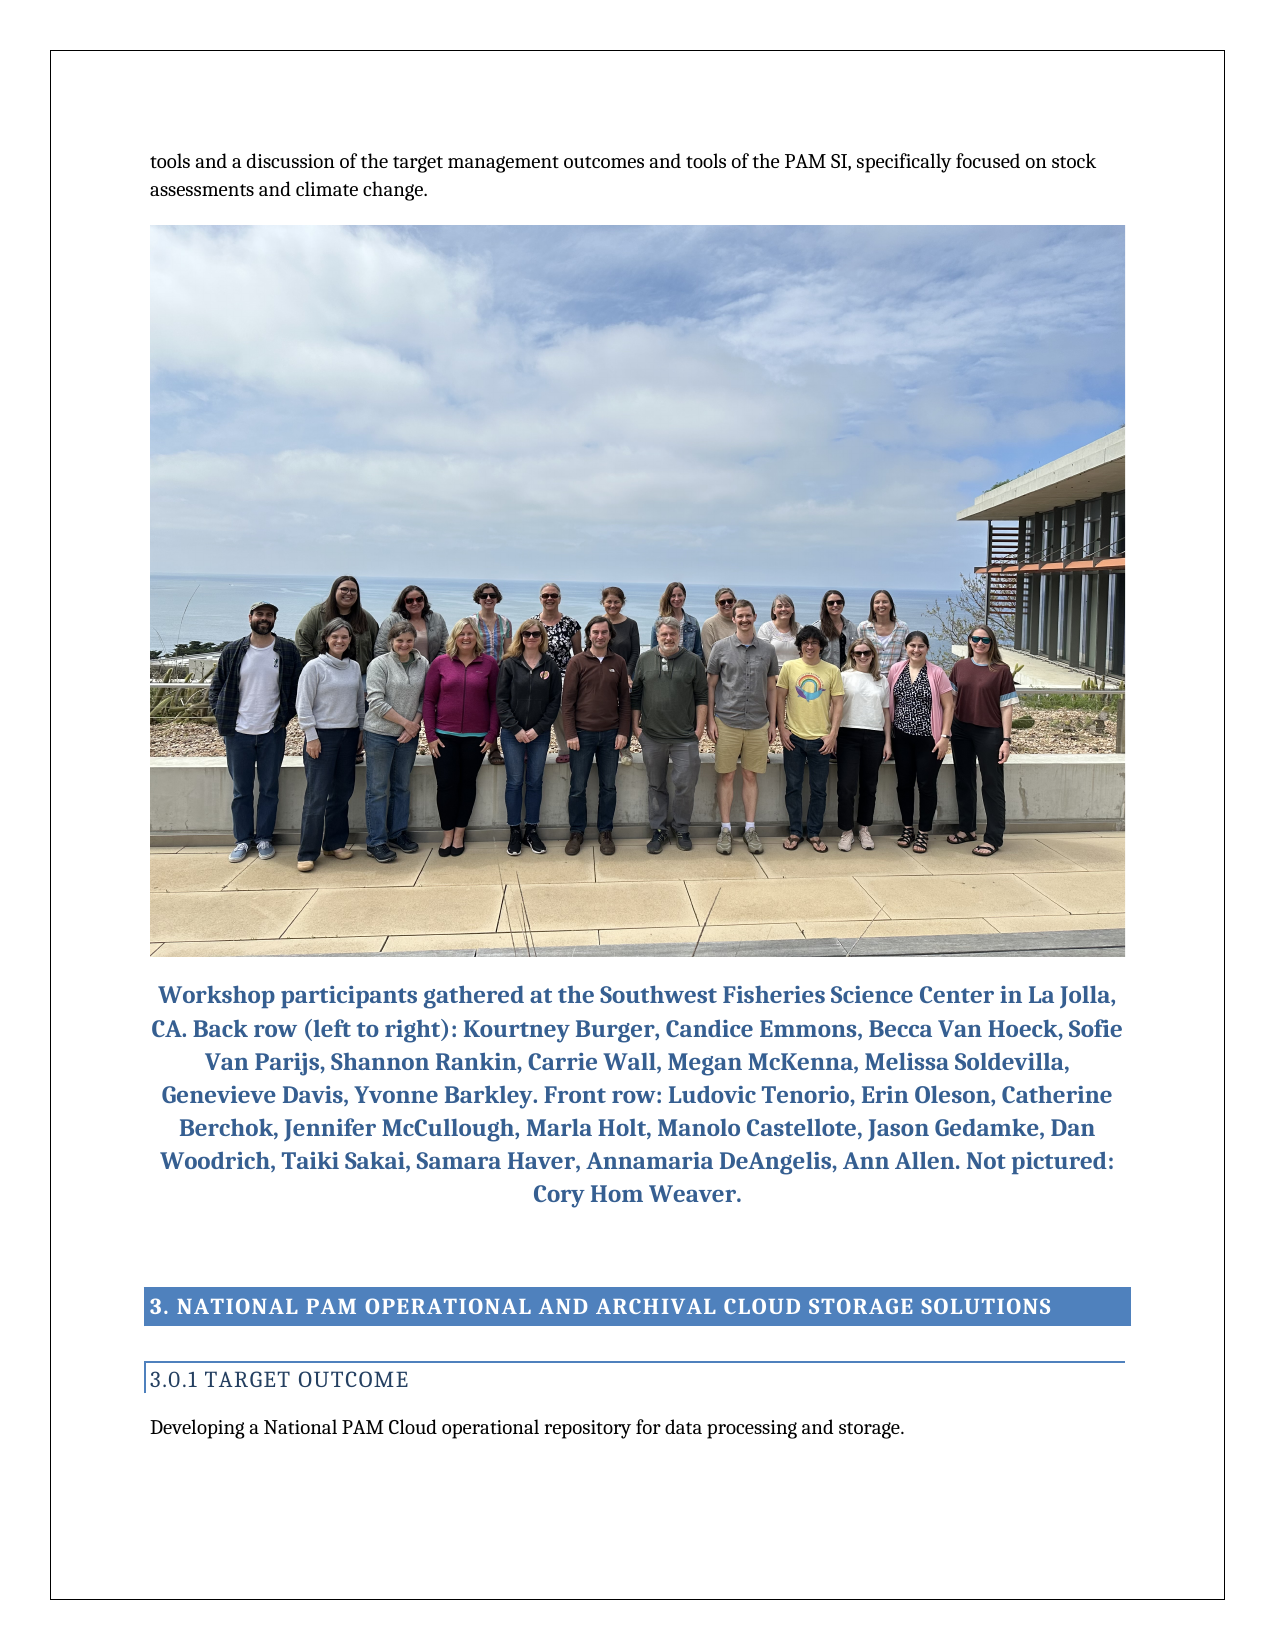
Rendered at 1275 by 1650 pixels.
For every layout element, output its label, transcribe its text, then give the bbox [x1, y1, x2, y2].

subtitle 3. National PAM Operational and Archival Cloud Storage Solutions [150, 1294, 1125, 1320]
text Workshop participants gathered at the Southwest Fisheries Science Center in La Jolla, CA. Back row (left to right): Kourtney Burger, Candice Emmons, Becca Van Hoeck, Sofie Van Parijs, Shannon Rankin, Carrie Wall, Megan McKenna, Melissa Soldevilla, Genevieve Davis, Yvonne Barkley. Front row: Ludovic Tenorio, Erin Oleson, Catherine Berchok, Jennifer McCullough, Marla Holt, Manolo Castellote, Jason Gedamke, Dan Woodrich, Taiki Sakai, Samara Haver, Annamaria DeAngelis, Ann Allen. Not pictured: Cory Hom Weaver. [150, 981, 1125, 1208]
subtitle 3.0.1 Target Outcome [146, 1363, 1125, 1393]
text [150, 150, 1125, 201]
text Developing a National PAM Cloud operational repository for data processing and storage. [150, 1416, 1125, 1440]
picture [150, 225, 1125, 957]
